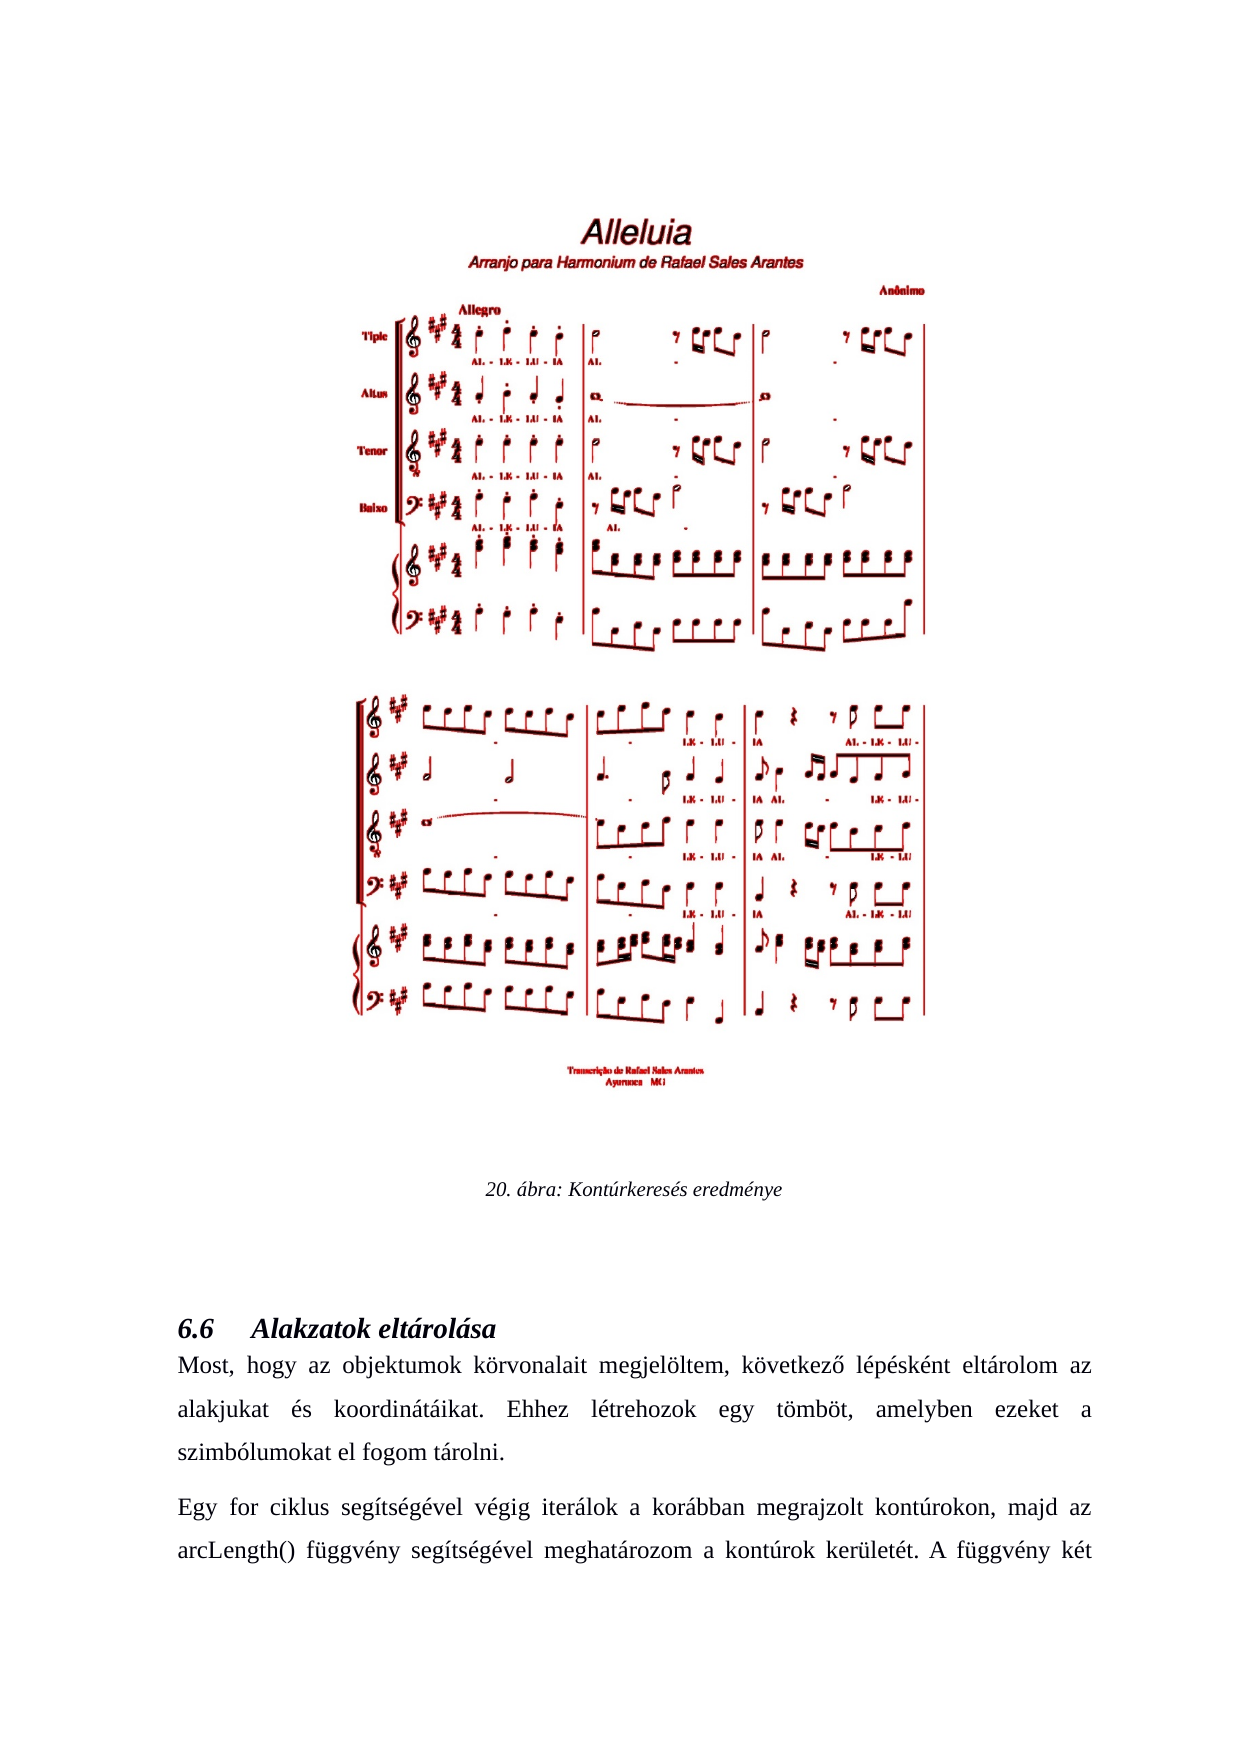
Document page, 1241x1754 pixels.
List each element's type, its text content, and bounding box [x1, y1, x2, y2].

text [177, 1492, 1092, 1564]
picture [280, 147, 990, 1151]
text Most, hogy az objektumok körvonalait megjelöltem, következő lépésként eltárolom az alakjukat és koordinátáikat. Ehhez létrehozok egy tömböt, amelyben ezeket a szimbólumokat el fogom tárolni. [177, 1351, 1092, 1466]
text 20. ábra: Kontúrkeresés eredménye [177, 1177, 1092, 1201]
subtitle Alakzatok eltárolása [177, 1311, 1092, 1344]
